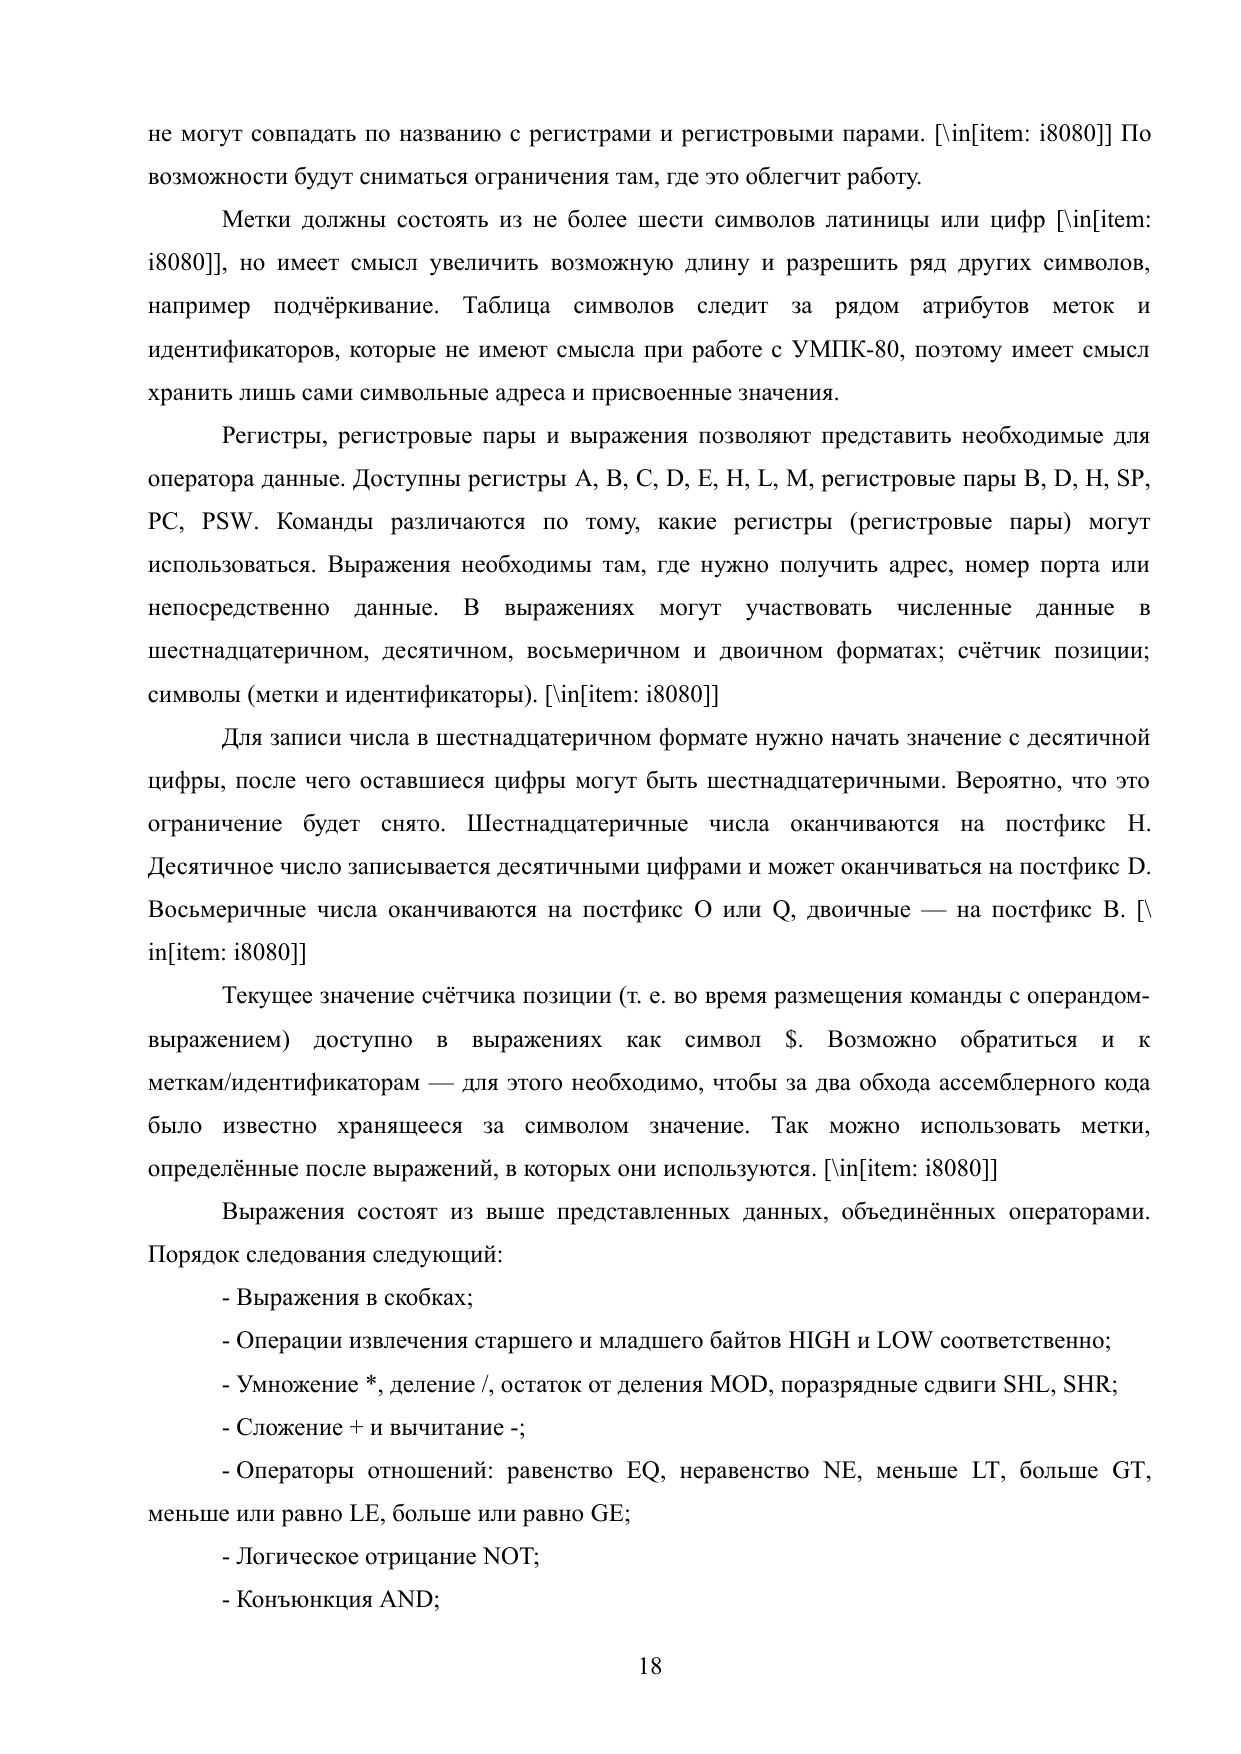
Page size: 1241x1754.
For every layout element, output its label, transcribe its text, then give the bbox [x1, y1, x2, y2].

list Умножение *, деление /, остаток от деления MOD, поразрядные сдвиги SHL, SHR; [148, 1369, 1152, 1397]
text Метки должны состоять из не более шести символов латиницы или цифр [\in[item: i8080]], но имеет смысл увеличить возможную длину и разрешить ряд других символов, например подчёркивание. Таблица символов следит за рядом атрибутов меток и идентификаторов, которые не имеют смысла при работе с УМПК-80, поэтому имеет смысл хранить лишь сами символьные адреса и присвоенные значения. [148, 204, 1152, 406]
list Операции извлечения старшего и младшего байтов HIGH и LOW соответственно; [148, 1326, 1152, 1354]
list Сложение + и вычитание -; [148, 1412, 1152, 1441]
list Операторы отношений: равенство EQ, неравенство NE, меньше LT, больше GT, меньше или равно LE, больше или равно GE; [148, 1455, 1152, 1527]
text Текущее значение счётчика позиции (т. е. во время размещения команды с операндом-выражением) доступно в выражениях как символ $. Возможно обратиться и к меткам/идентификаторам — для этого необходимо, чтобы за два обхода ассемблерного кода было известно хранящееся за символом значение. Так можно использовать метки, определённые после выражений, в которых они используются. [\in[item: i8080]] [148, 981, 1152, 1182]
list Выражения в скобках; [148, 1282, 1152, 1311]
list Логическое отрицание NOT; [148, 1541, 1152, 1570]
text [148, 118, 1152, 190]
text Для записи числа в шестнадцатеричном формате нужно начать значение с десятичной цифры, после чего оставшиеся цифры могут быть шестнадцатеричными. Вероятно, что это ограничение будет снято. Шестнадцатеричные числа оканчиваются на постфикс H. Десятичное число записывается десятичными цифрами и может оканчиваться на постфикс D. Восьмеричные числа оканчиваются на постфикс O или Q, двоичные — на постфикс B. [\in[item: i8080]] [148, 722, 1152, 966]
text Регистры, регистровые пары и выражения позволяют представить необходимые для оператора данные. Доступны регистры A, B, C, D, E, H, L, M, регистровые пары B, D, H, SP, PC, PSW. Команды различаются по тому, какие регистры (регистровые пары) могут использоваться. Выражения необходимы там, где нужно получить адрес, номер порта или непосредственно данные. В выражениях могут участвовать численные данные в шестнадцатеричном, десятичном, восьмеричном и двоичном форматах; счётчик позиции; символы (метки и идентификаторы). [\in[item: i8080]] [148, 420, 1152, 707]
list Конъюнкция AND; [148, 1584, 1152, 1613]
text Выражения состоят из выше представленных данных, объединённых операторами. Порядок следования следующий: [148, 1196, 1152, 1268]
